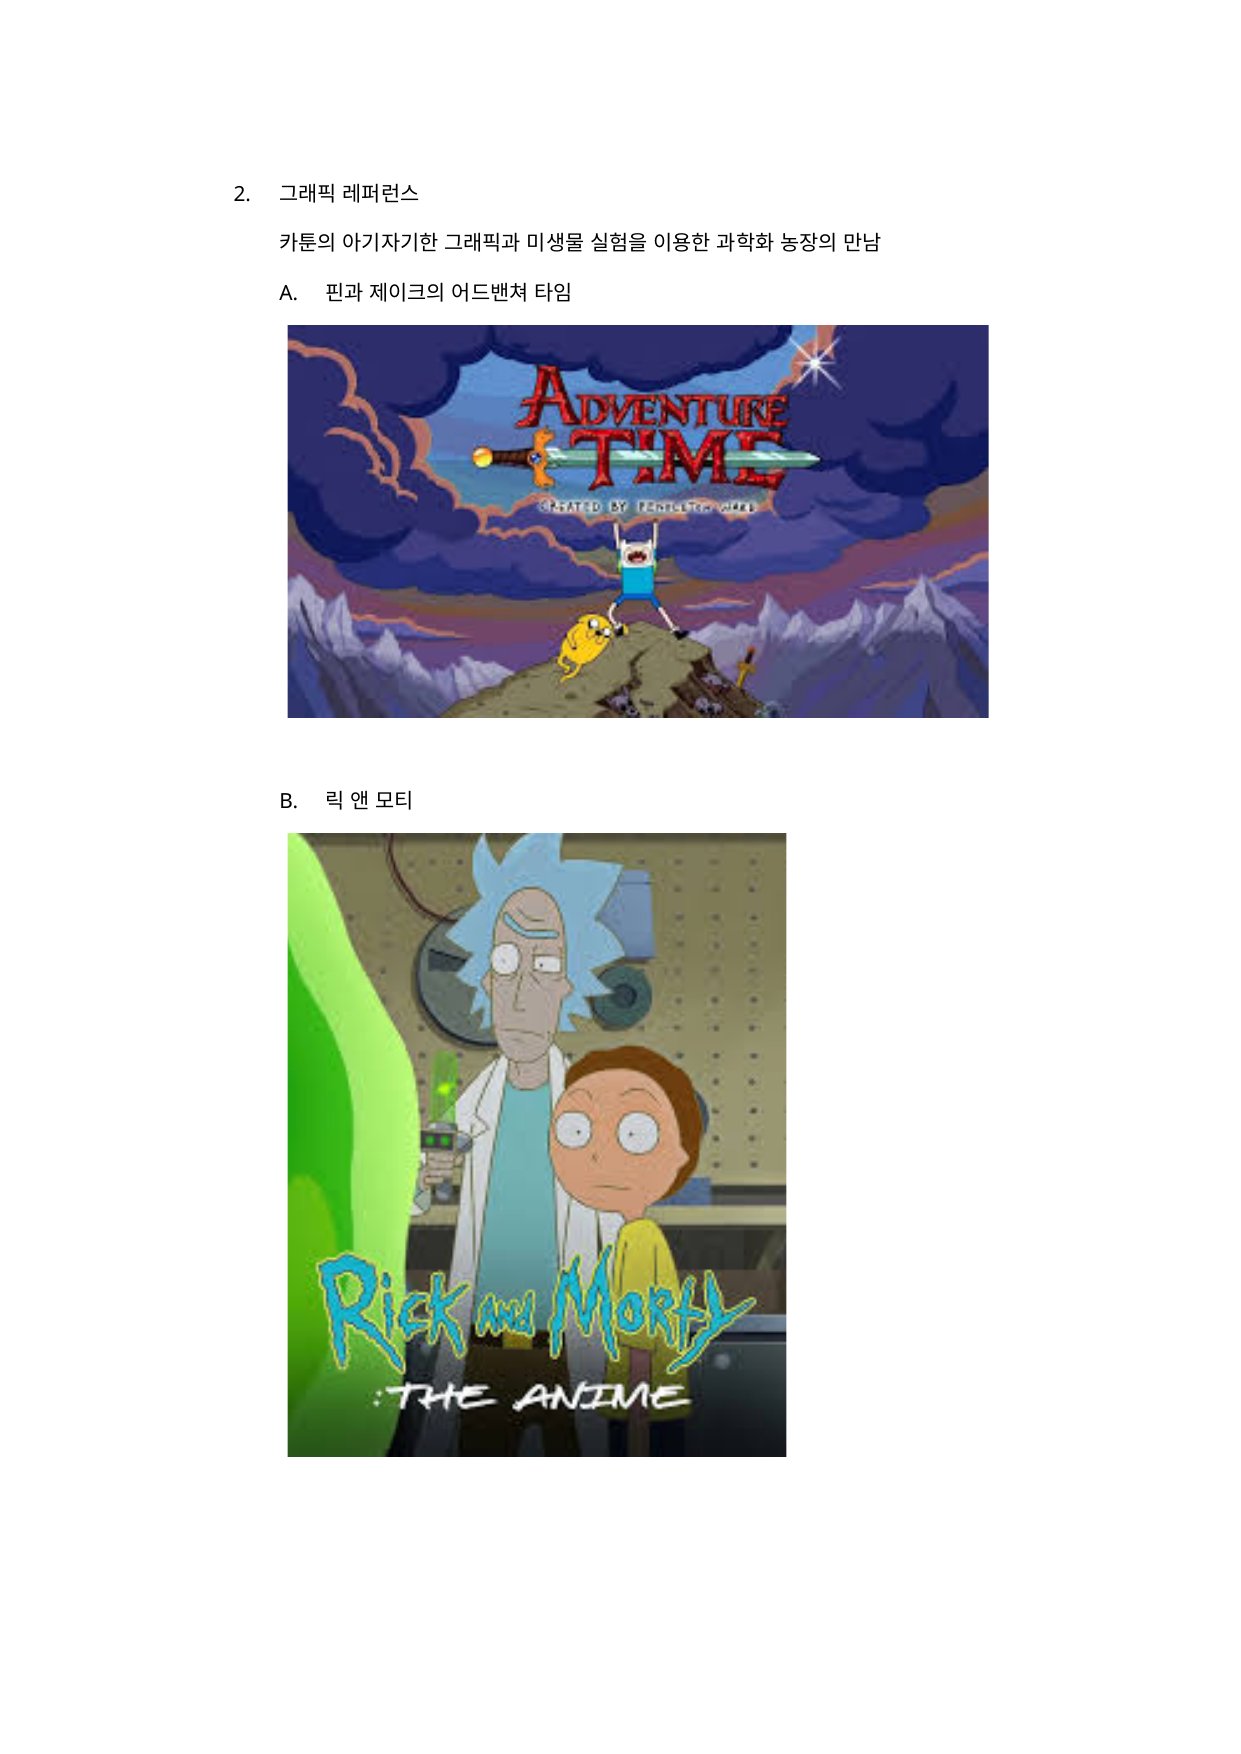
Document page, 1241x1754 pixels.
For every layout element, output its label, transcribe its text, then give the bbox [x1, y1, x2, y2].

list 릭 앤 모티 [279, 784, 1090, 814]
picture [287, 325, 989, 718]
picture [287, 833, 787, 1457]
list 핀과 제이크의 어드밴쳐 타임 [279, 276, 1090, 306]
list 카툰의 아기자기한 그래픽과 미생물 실험을 이용한 과학화 농장의 만남 [279, 227, 1090, 257]
list 그래픽 레퍼런스 [233, 177, 1090, 207]
